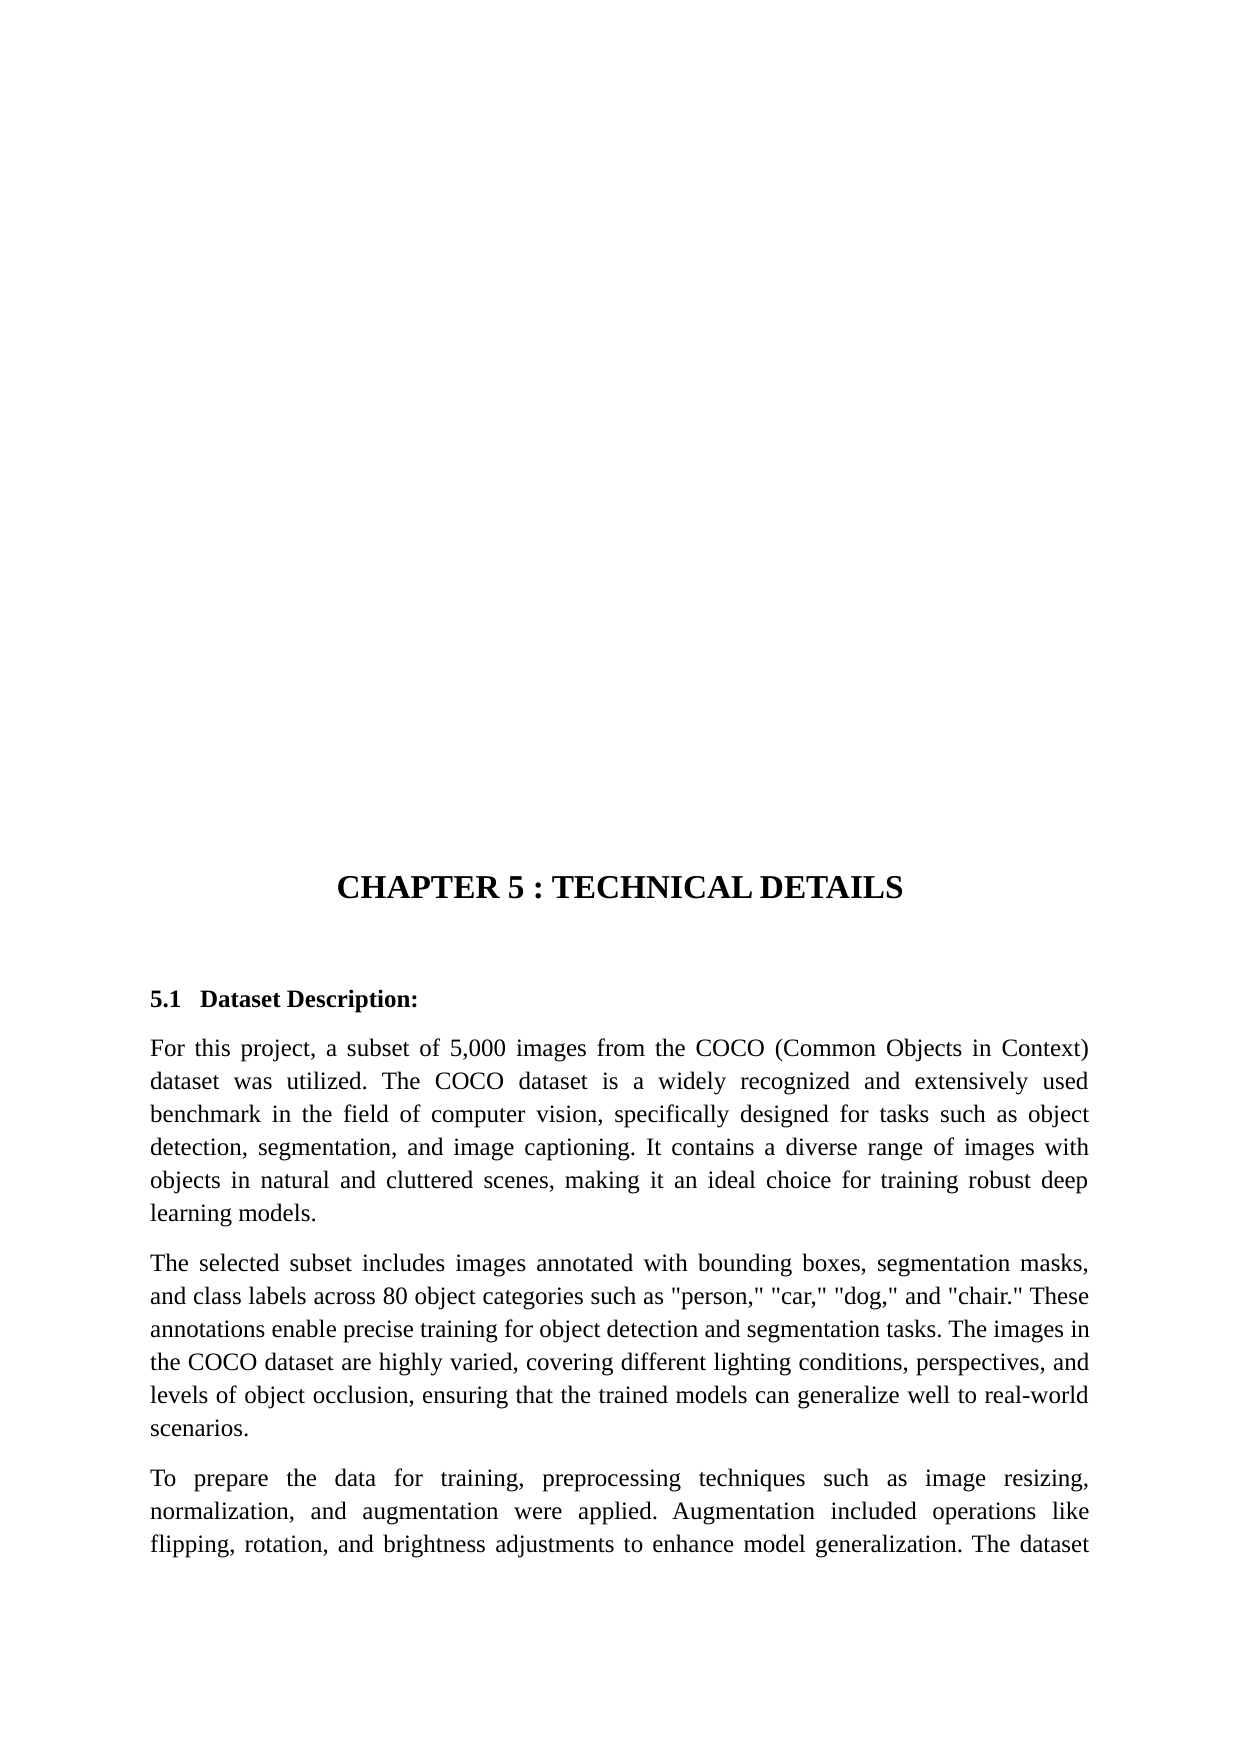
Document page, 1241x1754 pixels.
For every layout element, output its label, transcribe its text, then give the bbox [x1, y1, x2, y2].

text 5.1 Dataset Description: [150, 984, 1090, 1012]
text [150, 1463, 1090, 1558]
text The selected subset includes images annotated with bounding boxes, segmentation masks, and class labels across 80 object categories such as "person," "car," "dog," and "chair." These annotations enable precise training for object detection and segmentation tasks. The images in the COCO dataset are highly varied, covering different lighting conditions, perspectives, and levels of object occlusion, ensuring that the trained models can generalize well to real-world scenarios. [150, 1248, 1090, 1442]
text CHAPTER 5 : TECHNICAL DETAILS [150, 868, 1090, 906]
text For this project, a subset of 5,000 images from the COCO (Common Objects in Context) dataset was utilized. The COCO dataset is a widely recognized and extensively used benchmark in the field of computer vision, specifically designed for tasks such as object detection, segmentation, and image captioning. It contains a diverse range of images with objects in natural and cluttered scenes, making it an ideal choice for training robust deep learning models. [150, 1033, 1090, 1227]
